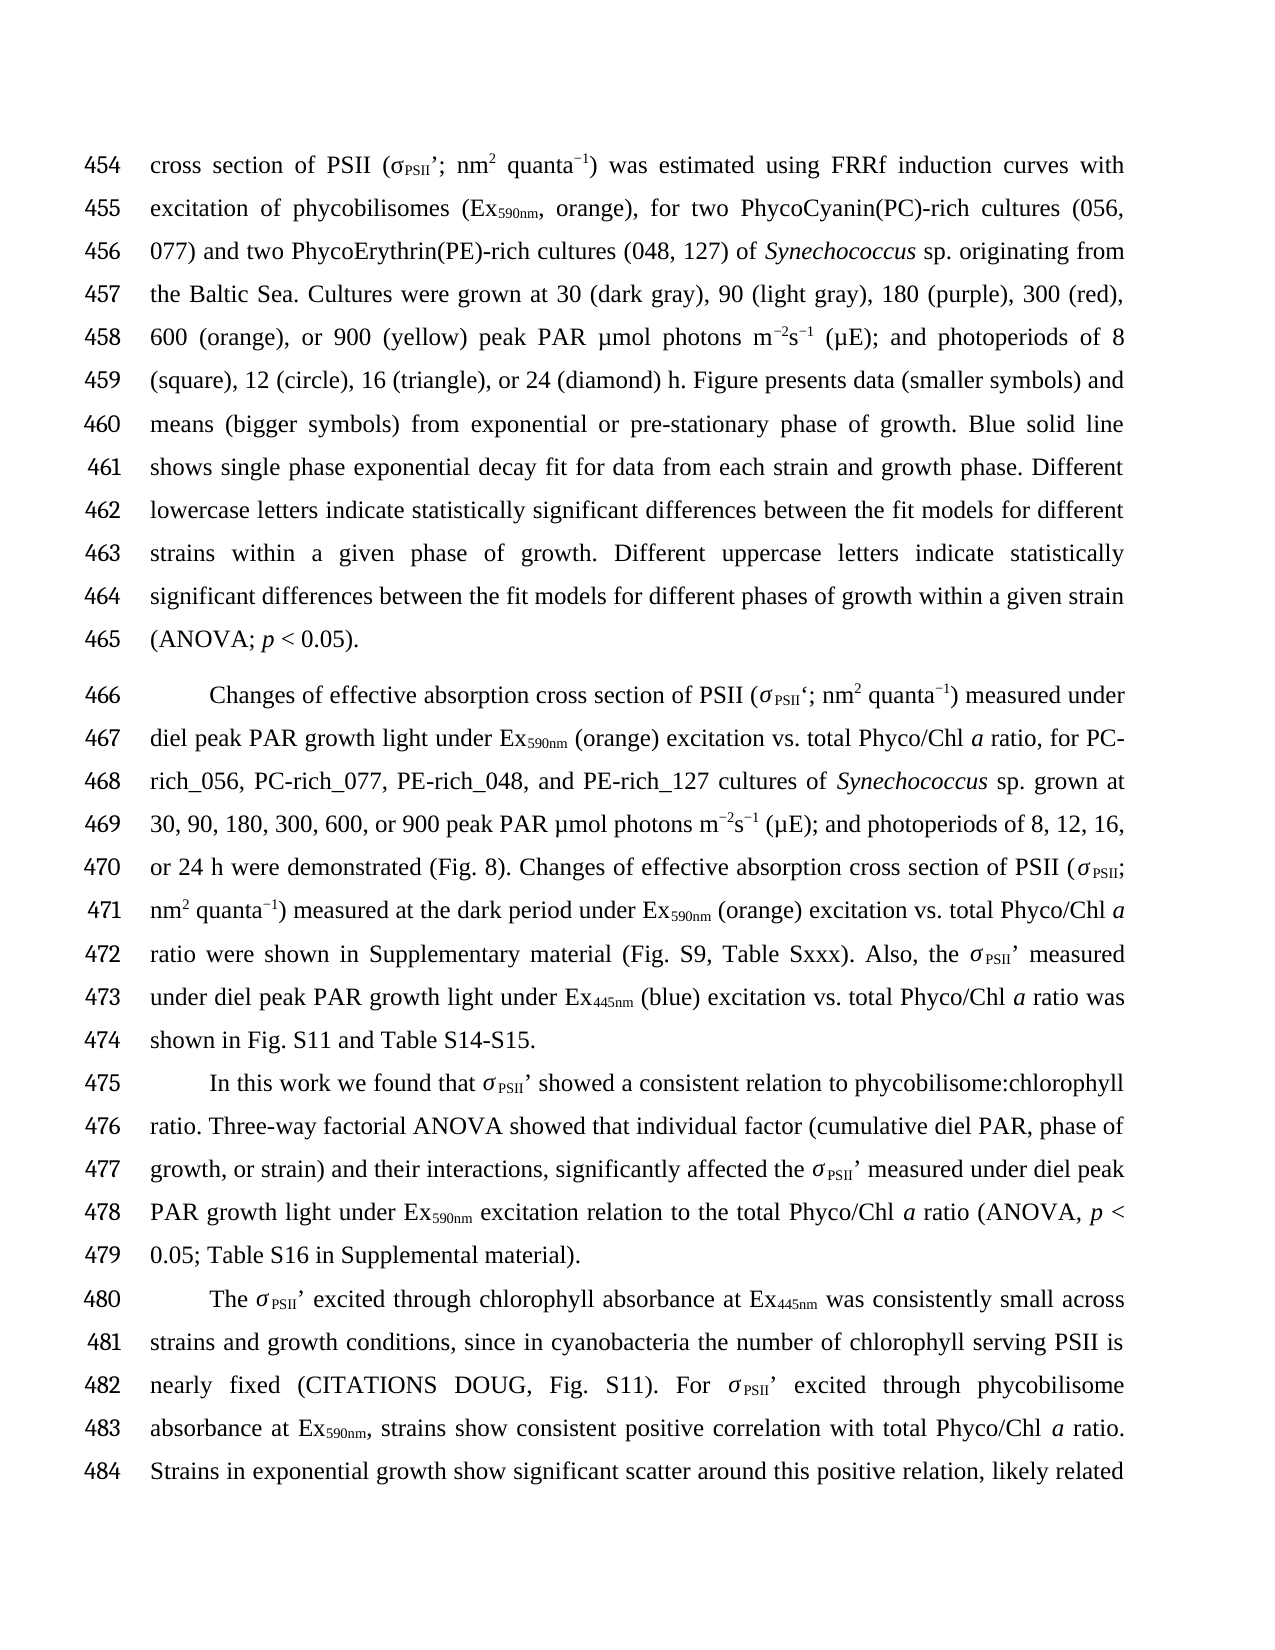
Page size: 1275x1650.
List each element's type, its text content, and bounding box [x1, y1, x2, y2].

text Changes of effective absorption cross section of PSII (PSII‘; nm2 quanta−1) measured under diel peak PAR growth light under Ex590nm (orange) excitation vs. total Phyco/Chl a ratio, for PC-rich_056, PC-rich_077, PE-rich_048, and PE-rich_127 cultures of Synechococcus sp. grown at 30, 90, 180, 300, 600, or 900 peak PAR µmol photons m−2s−1 (µE); and photoperiods of 8, 12, 16, or 24 h were demonstrated (Fig. 8). Changes of effective absorption cross section of PSII (PSII; nm2 quanta−1) measured at the dark period under Ex590nm (orange) excitation vs. total Phyco/Chl a ratio were shown in Supplementary material (Fig. S9, Table Sxxx). Also, the PSII’ measured under diel peak PAR growth light under Ex445nm (blue) excitation vs. total Phyco/Chl a ratio was shown in Fig. S11 and Table S14-S15. [150, 680, 1125, 1054]
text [150, 1284, 1125, 1485]
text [150, 150, 1125, 653]
text In this work we found that PSII’ showed a consistent relation to phycobilisome:chlorophyll ratio. Three-way factorial ANOVA showed that individual factor (cumulative diel PAR, phase of growth, or strain) and their interactions, significantly affected the PSII’ measured under diel peak PAR growth light under Ex590nm excitation relation to the total Phyco/Chl a ratio (ANOVA, p < 0.05; Table S16 in Supplemental material). [150, 1068, 1125, 1269]
